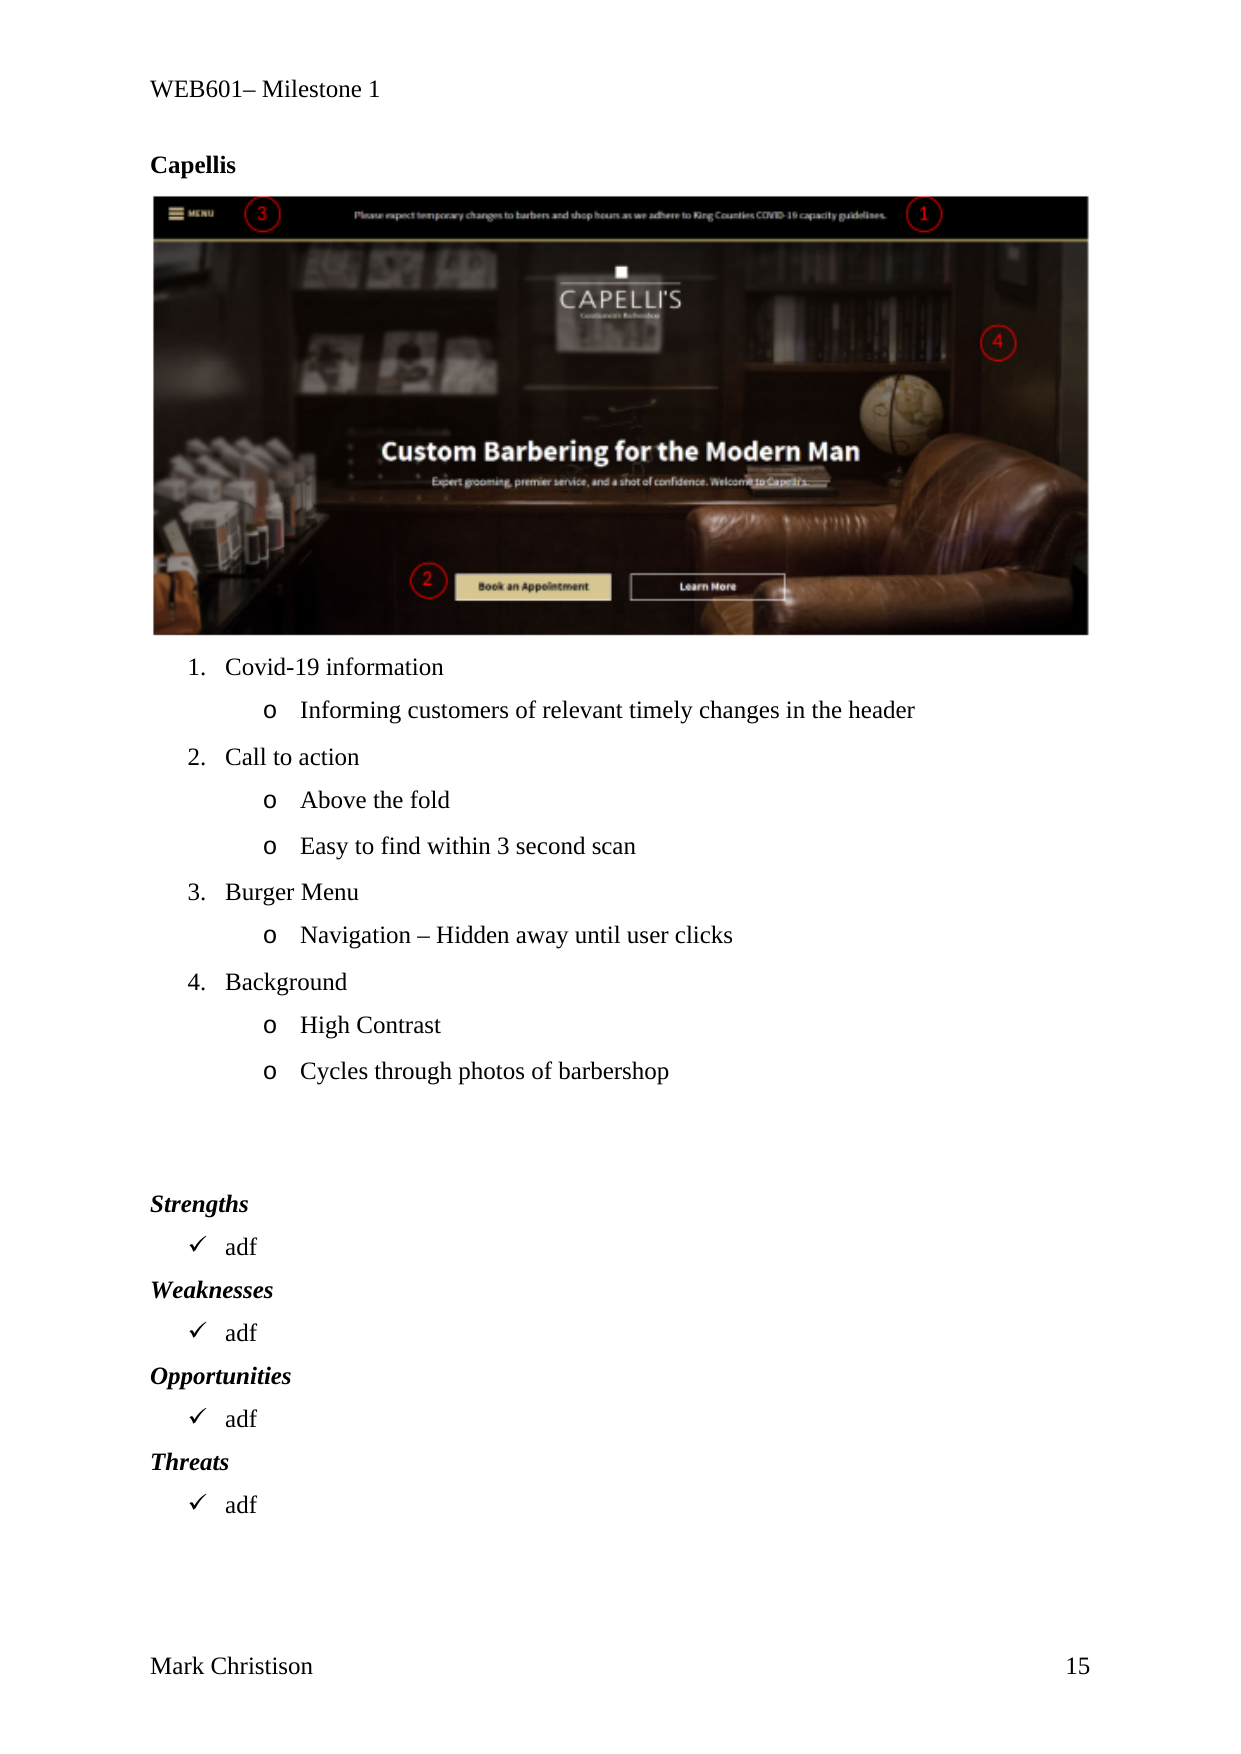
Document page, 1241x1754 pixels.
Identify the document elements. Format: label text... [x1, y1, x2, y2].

list Easy to find within 3 second scan [262, 831, 1090, 862]
list Navigation – Hidden away until user clicks [262, 921, 1090, 951]
list Burger Menu [187, 877, 1090, 906]
list High Contrast [262, 1010, 1090, 1041]
list adf [187, 1491, 1090, 1519]
list Background [187, 967, 1090, 996]
list Call to action [187, 742, 1090, 771]
subtitle Weaknesses [150, 1275, 1090, 1304]
subtitle Capellis [150, 150, 1090, 179]
list adf [187, 1318, 1090, 1347]
subtitle Opportunities [150, 1361, 1090, 1390]
list Covid-19 information [187, 652, 1090, 681]
list adf [187, 1404, 1090, 1433]
list Above the fold [262, 785, 1090, 816]
list Cycles through photos of barbershop [262, 1056, 1090, 1087]
list adf [187, 1232, 1090, 1261]
subtitle Threats [150, 1447, 1090, 1476]
list Informing customers of relevant timely changes in the header [262, 696, 1090, 726]
subtitle Strengths [150, 1189, 1090, 1217]
